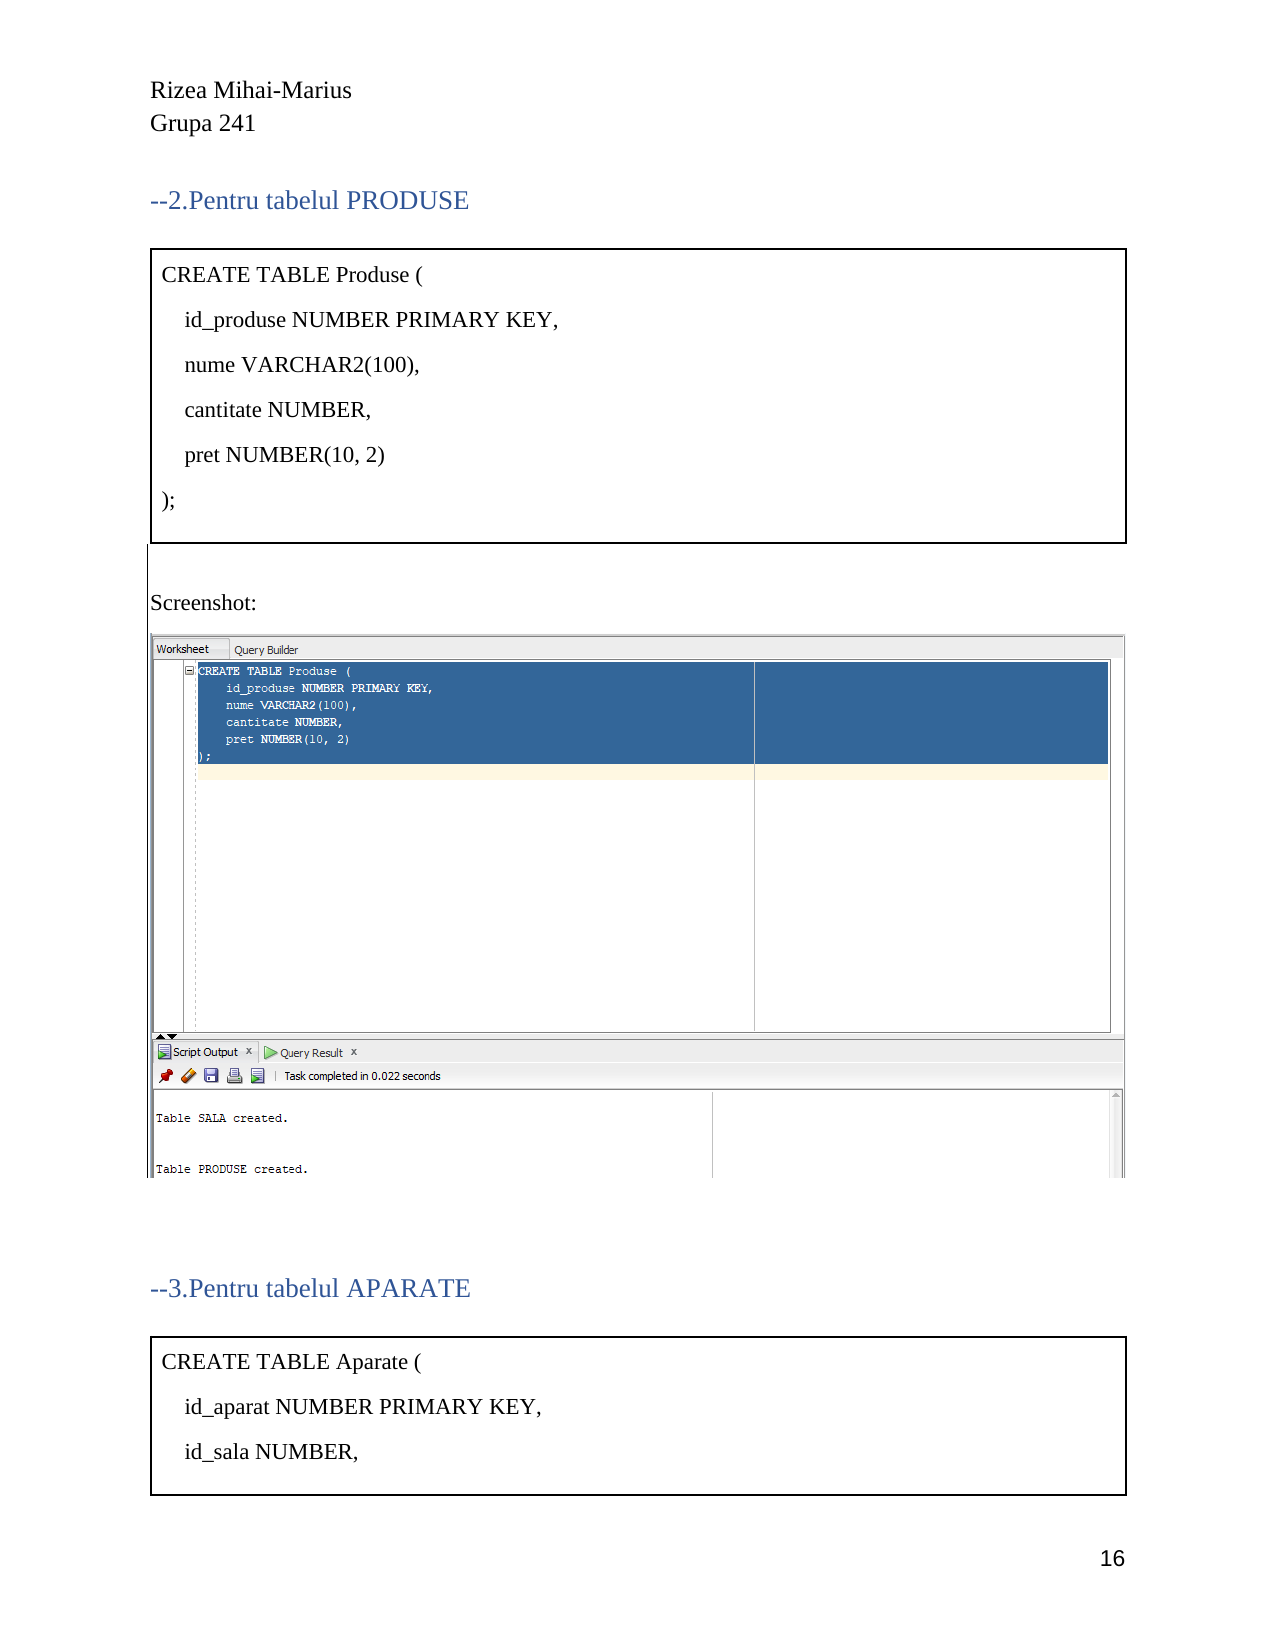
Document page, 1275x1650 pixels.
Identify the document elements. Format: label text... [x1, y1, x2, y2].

picture [150, 633, 1125, 1178]
text Screenshot: [148, 589, 1125, 615]
subtitle --2.Pentru tabelul PRODUSE [150, 184, 1125, 216]
subtitle --3.Pentru tabelul APARATE [150, 1272, 1125, 1303]
table_header CREATE TABLE Produse ( id_produse NUMBER PRIMARY KEY, nume VARCHAR2(100), cantitate NUMBER, pret NUMBER(10, 2) ); [152, 250, 1125, 542]
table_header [152, 1338, 1125, 1494]
